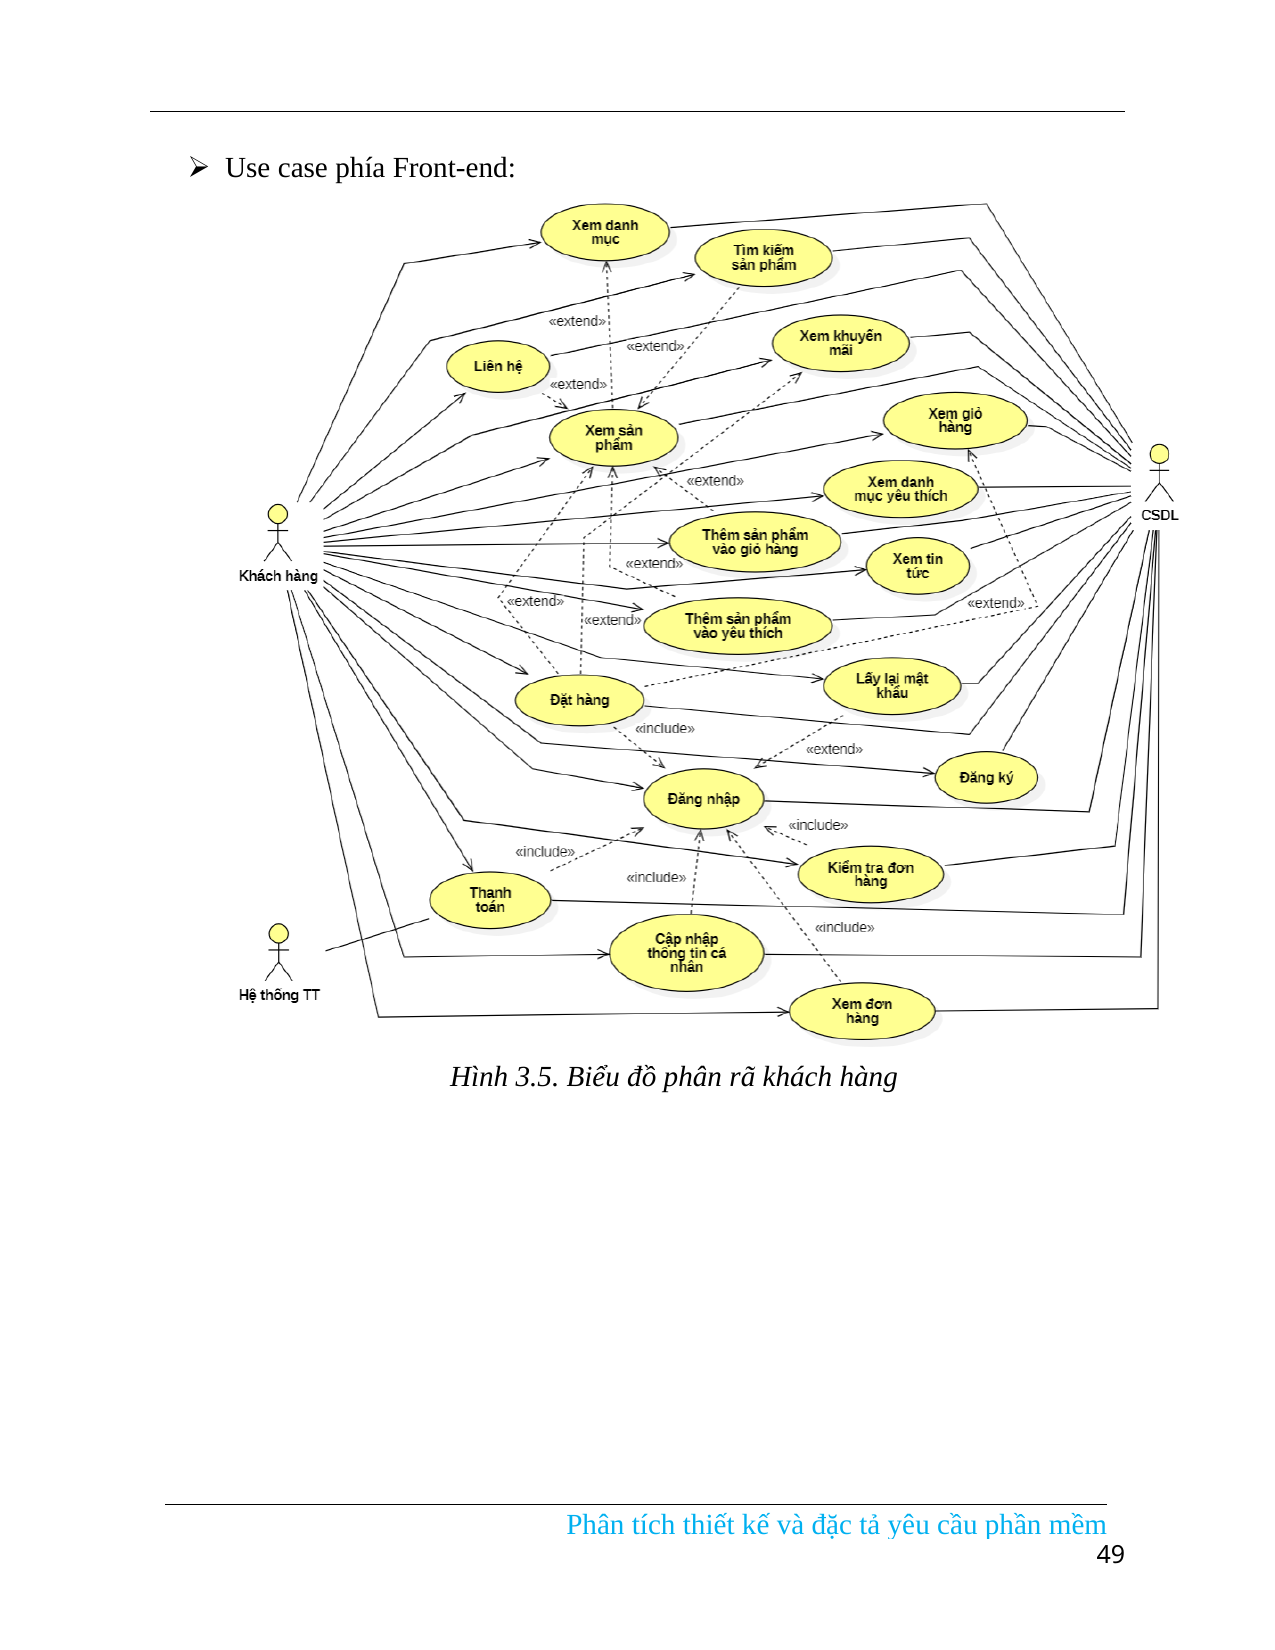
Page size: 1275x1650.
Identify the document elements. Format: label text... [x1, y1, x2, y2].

list Hình 3.5. Biểu đồ phân rã khách hàng [225, 1059, 1125, 1093]
list Use case phía Front-end: [187, 150, 1125, 184]
picture [225, 188, 1200, 1055]
